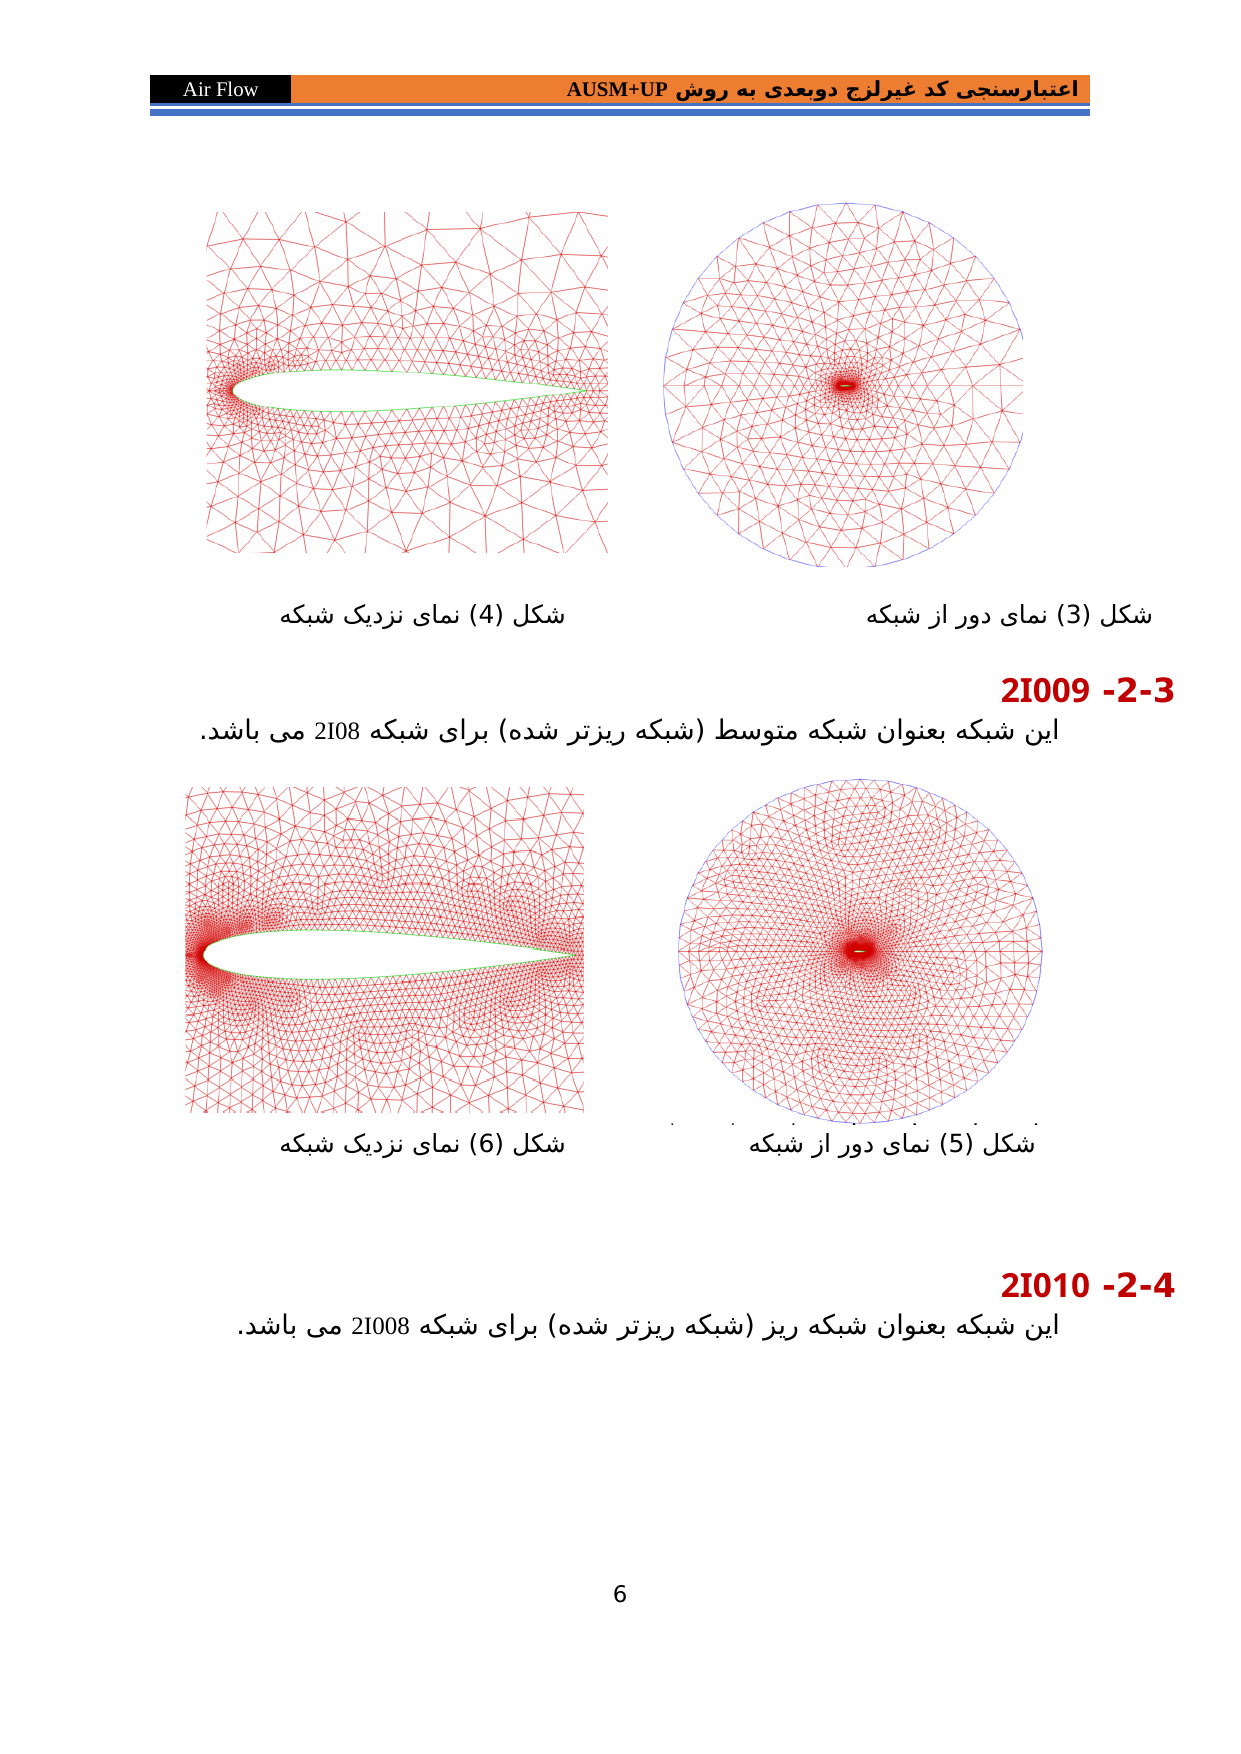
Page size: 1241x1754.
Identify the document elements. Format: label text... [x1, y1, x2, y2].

picture [185, 787, 584, 1113]
text این شبکه بعنوان شبکه متوسط (شبکه ریزتر شده) برای شبکه 2I08 می باشد. [150, 714, 1090, 746]
table_header [620, 776, 1089, 1129]
table_cell نمای دور از شبکه [620, 600, 1089, 667]
table_header [620, 189, 1089, 600]
text این شبکه بعنوان شبکه ریز (شبکه ریزتر شده) برای شبکه 2I008 می باشد. [150, 1309, 1090, 1341]
table_header [150, 189, 619, 600]
picture [657, 200, 1028, 570]
table_cell نمای نزدیک شبکه [150, 1129, 619, 1228]
table_cell نمای نزدیک شبکه [150, 600, 619, 667]
table_cell نمای دور از شبکه [620, 1129, 1089, 1228]
picture [664, 775, 1044, 1125]
subtitle 2I009 [150, 667, 1090, 712]
picture [204, 212, 608, 550]
subtitle 2I010 [150, 1261, 1090, 1307]
table_header [150, 776, 619, 1129]
